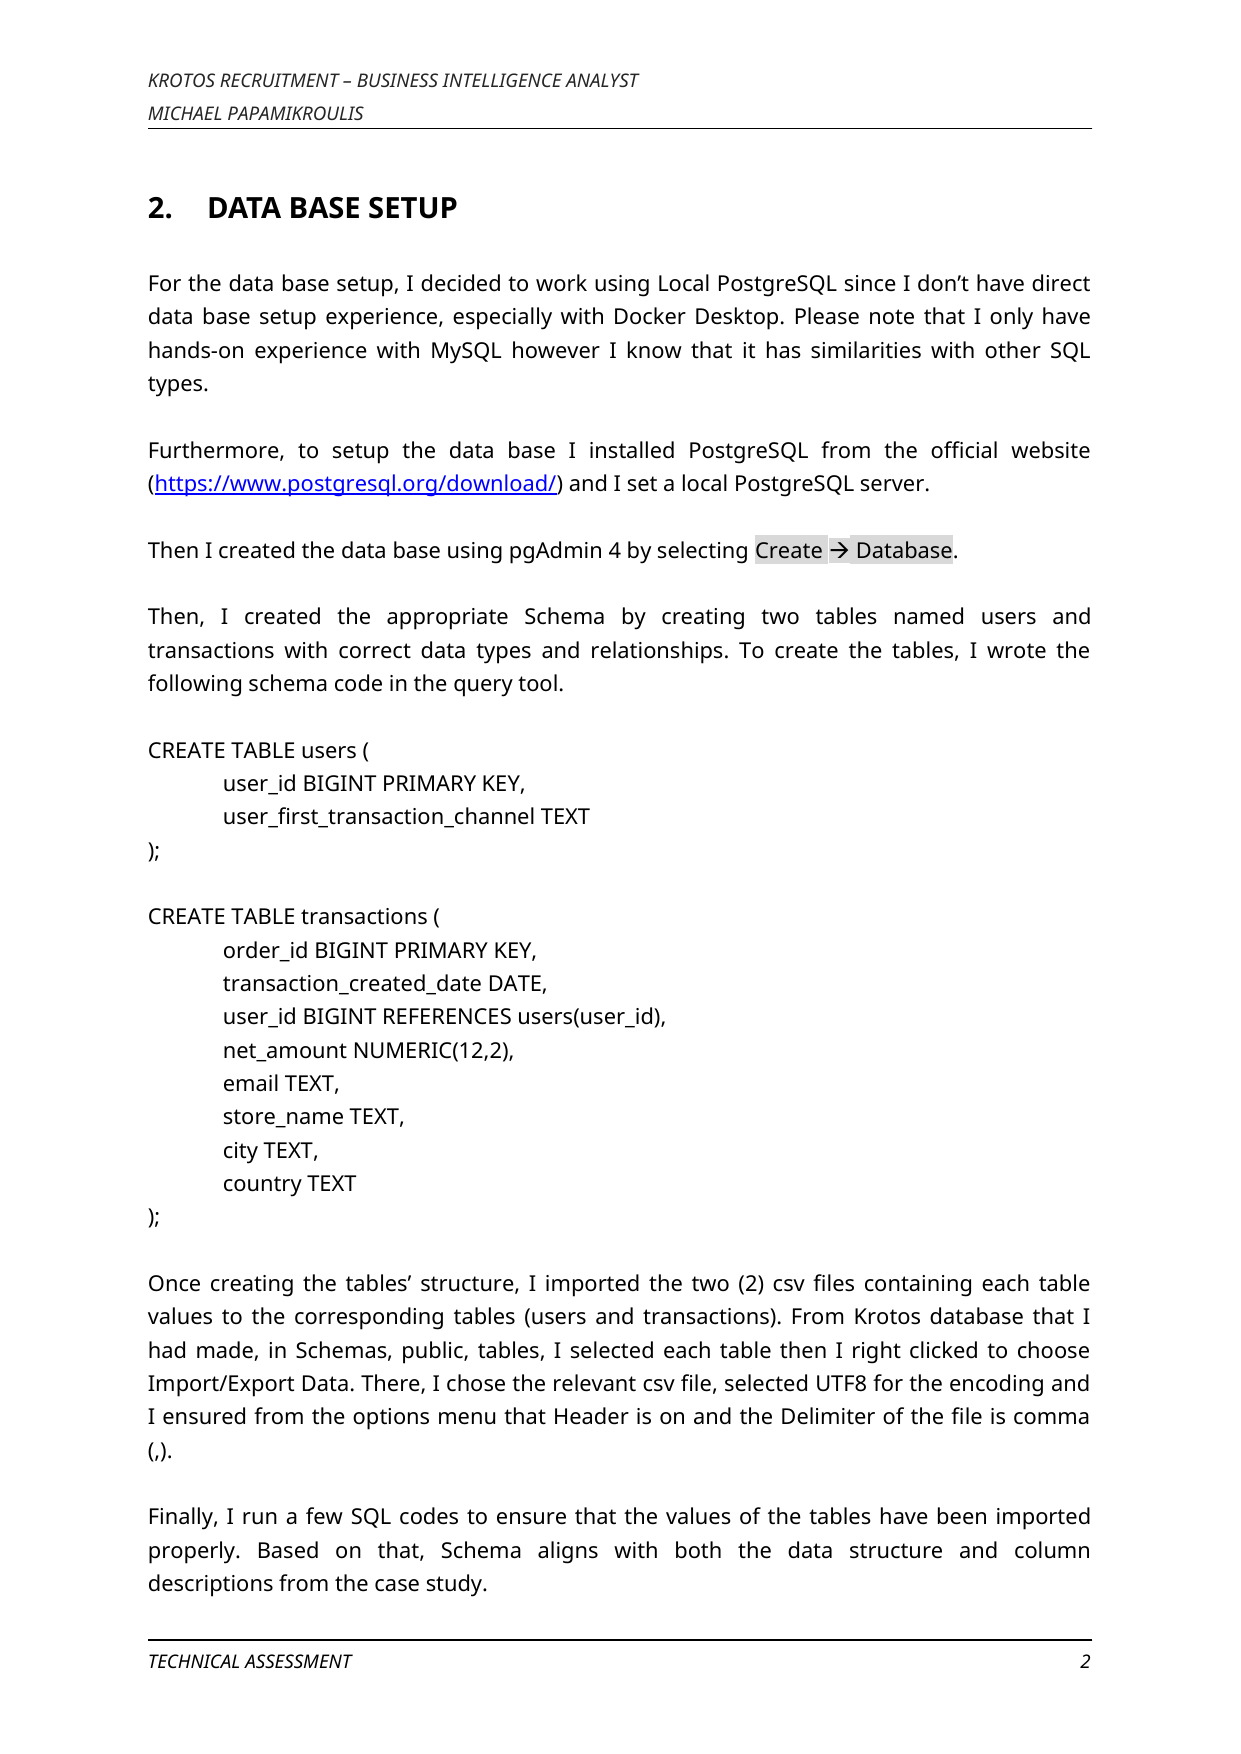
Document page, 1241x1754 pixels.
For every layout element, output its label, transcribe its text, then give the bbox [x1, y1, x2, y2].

text net_amount NUMERIC(12,2), [148, 1031, 1092, 1064]
text CREATE TABLE transactions ( [148, 898, 1092, 931]
text country TEXT [148, 1164, 1092, 1198]
text Then I created the data base using pgAdmin 4 by selecting Create Database. [148, 531, 1092, 564]
text Then, I created the appropriate Schema by creating two tables named users and transactions with correct data types and relationships. To create the tables, I wrote the following schema code in the query tool. [148, 598, 1092, 698]
text CREATE TABLE users ( [148, 731, 1092, 764]
text city TEXT, [148, 1131, 1092, 1164]
text user_id BIGINT REFERENCES users(user_id), [148, 998, 1092, 1031]
text store_name TEXT, [148, 1098, 1092, 1131]
text order_id BIGINT PRIMARY KEY, [148, 931, 1092, 964]
text ); [148, 831, 1092, 864]
subtitle DATA BASE SETUP [148, 187, 1092, 227]
text For the data base setup, I decided to work using Local PostgreSQL since I don’t have direct data base setup experience, especially with Docker Desktop. Please note that I only have hands-on experience with MySQL however I know that it has similarities with other SQL types. [148, 264, 1092, 398]
text ); [148, 1198, 1092, 1231]
text Finally, I run a few SQL codes to ensure that the values of the tables have been imported properly. Based on that, Schema aligns with both the data structure and column descriptions from the case study. [148, 1498, 1092, 1598]
text Once creating the tables’ structure, I imported the two (2) csv files containing each table values to the corresponding tables (users and transactions). From Krotos database that I had made, in Schemas, public, tables, I selected each table then I right clicked to choose Import/Export Data. There, I chose the relevant csv file, selected UTF8 for the encoding and I ensured from the options menu that Header is on and the Delimiter of the file is comma (,). [148, 1264, 1092, 1464]
text user_first_transaction_channel TEXT [148, 798, 1092, 831]
text Furthermore, to setup the data base I installed PostgreSQL from the official website (https://www.postgresql.org/download/) and I set a local PostgreSQL server. [148, 431, 1092, 498]
text transaction_created_date DATE, [148, 964, 1092, 998]
text email TEXT, [148, 1064, 1092, 1098]
text user_id BIGINT PRIMARY KEY, [148, 764, 1092, 798]
